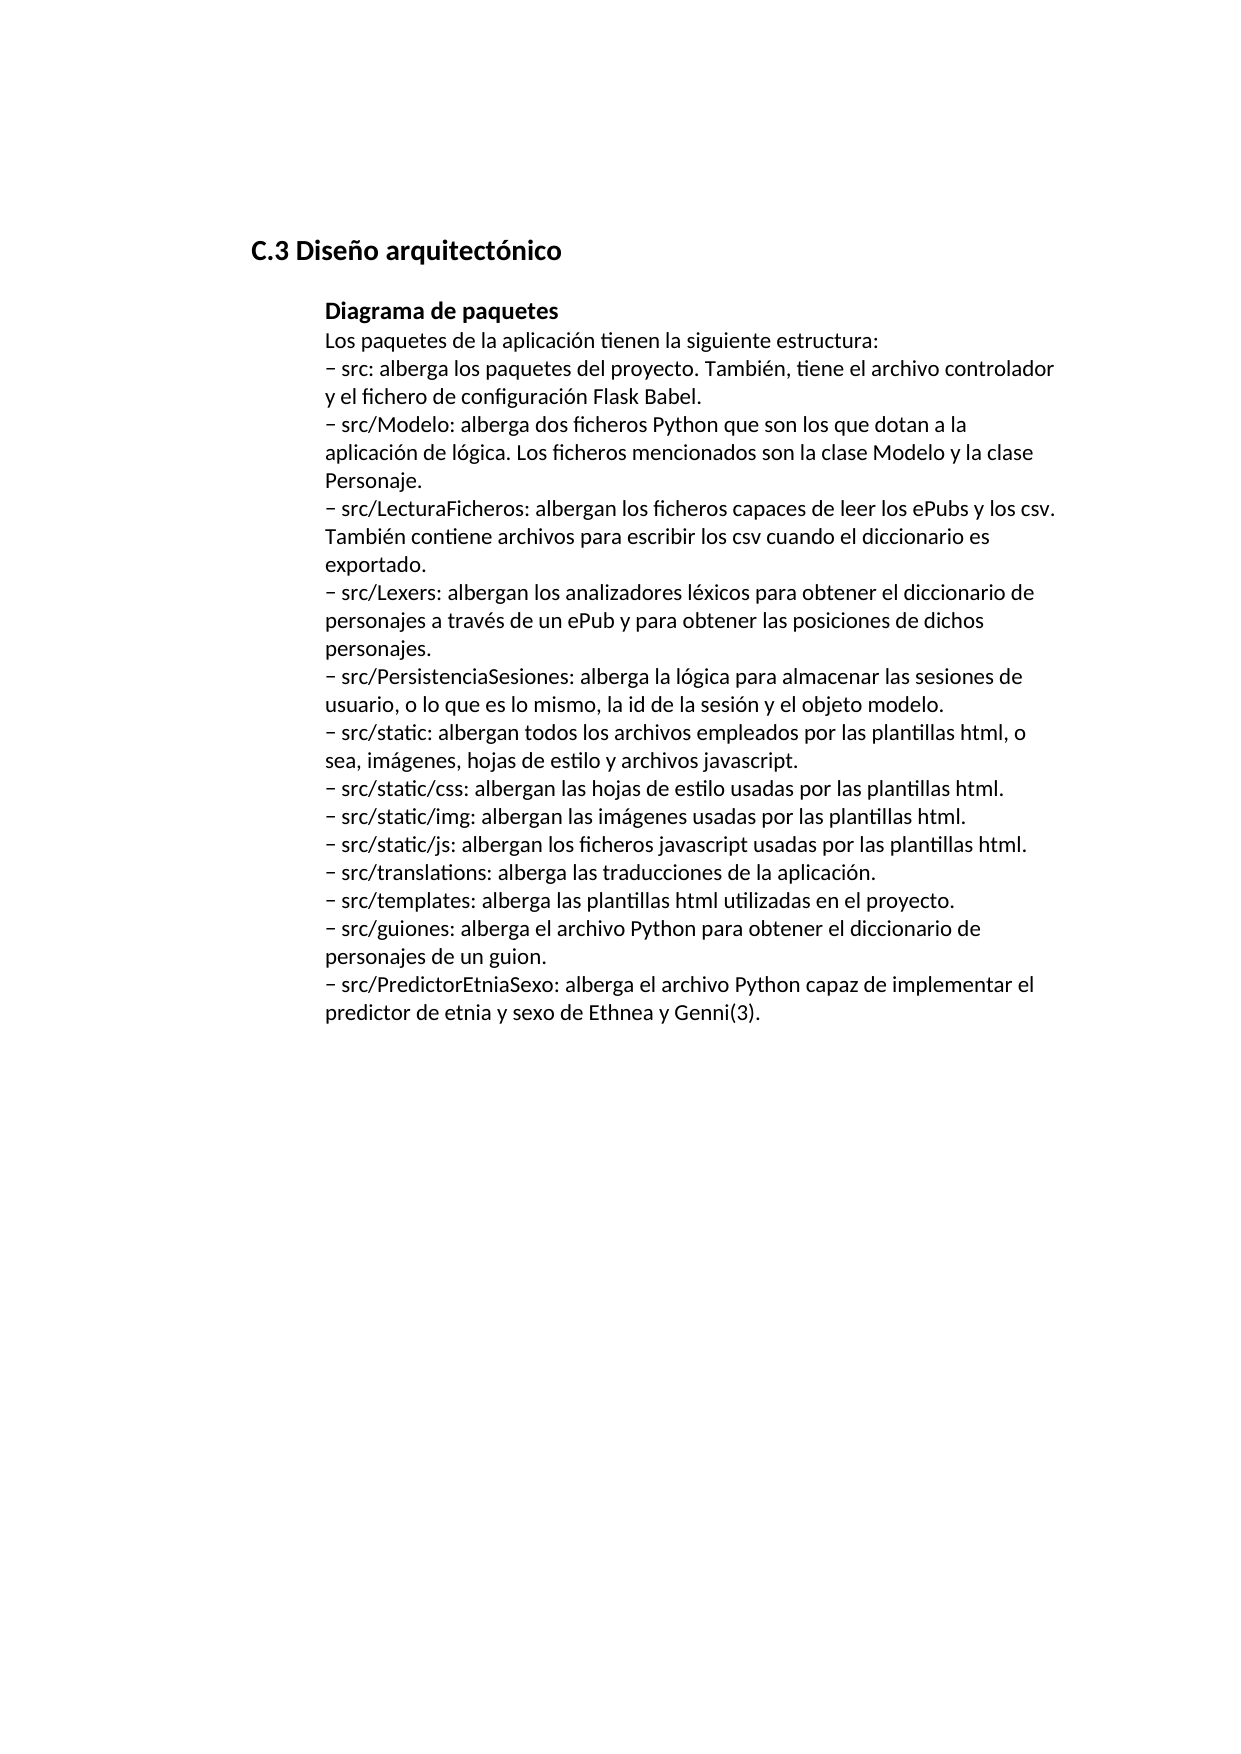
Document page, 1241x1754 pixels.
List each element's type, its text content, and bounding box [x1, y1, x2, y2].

text − src/translations: alberga las traducciones de la aplicación. [325, 858, 1063, 886]
subtitle Diagrama de paquetes [177, 295, 1063, 326]
subtitle C.3 Diseño arquitectónico [177, 232, 1063, 267]
text − src/Lexers: albergan los analizadores léxicos para obtener el diccionario de personajes a través de un ePub y para obtener las posiciones de dichos personajes. [325, 578, 1063, 662]
text − src/static/js: albergan los ficheros javascript usadas por las plantillas html. [325, 830, 1063, 858]
text − src/LecturaFicheros: albergan los ficheros capaces de leer los ePubs y los csv. También contiene archivos para escribir los csv cuando el diccionario es exportado. [325, 494, 1063, 578]
text − src/PredictorEtniaSexo: alberga el archivo Python capaz de implementar el predictor de etnia y sexo de Ethnea y Genni(3). [325, 970, 1063, 1026]
text − src/templates: alberga las plantillas html utilizadas en el proyecto. [325, 886, 1063, 914]
text − src/PersistenciaSesiones: alberga la lógica para almacenar las sesiones de usuario, o lo que es lo mismo, la id de la sesión y el objeto modelo. [325, 662, 1063, 718]
text Los paquetes de la aplicación tienen la siguiente estructura: [177, 326, 1063, 354]
text − src/Modelo: alberga dos ficheros Python que son los que dotan a la aplicación de lógica. Los ficheros mencionados son la clase Modelo y la clase Personaje. [325, 410, 1063, 494]
text − src/static/img: albergan las imágenes usadas por las plantillas html. [325, 802, 1063, 830]
text − src: alberga los paquetes del proyecto. También, tiene el archivo controlador y el fichero de configuración Flask Babel. [325, 354, 1063, 410]
text − src/static: albergan todos los archivos empleados por las plantillas html, o sea, imágenes, hojas de estilo y archivos javascript. [325, 718, 1063, 774]
text − src/static/css: albergan las hojas de estilo usadas por las plantillas html. [325, 774, 1063, 802]
text − src/guiones: alberga el archivo Python para obtener el diccionario de personajes de un guion. [325, 914, 1063, 970]
